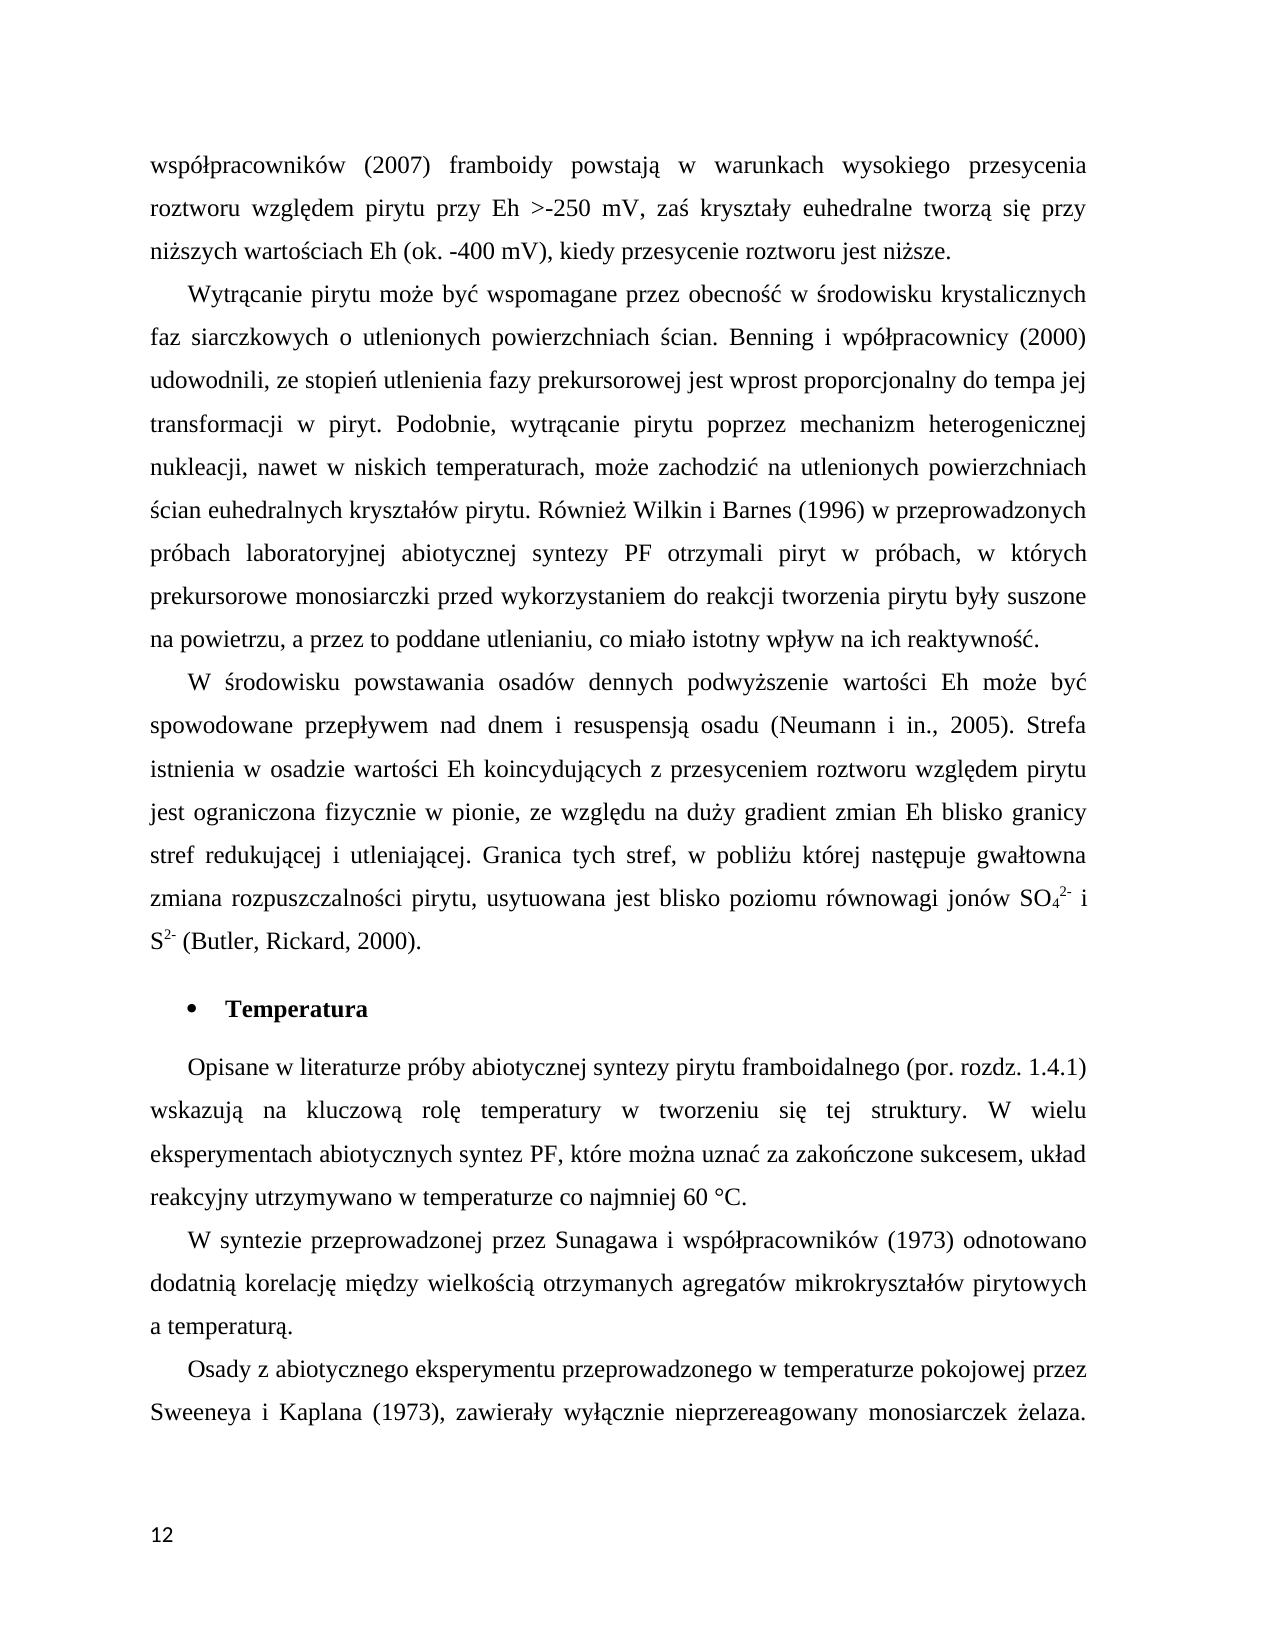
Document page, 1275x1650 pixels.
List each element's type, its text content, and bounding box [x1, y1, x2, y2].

text W środowisku powstawania osadów dennych podwyższenie wartości Eh może być spowodowane przepływem nad dnem i resuspensją osadu (Neumann i in., 2005). Strefa istnienia w osadzie wartości Eh koincydujących z przesyceniem roztworu względem pirytu jest ograniczona fizycznie w pionie, ze względu na duży gradient zmian Eh blisko granicy stref redukującej i utleniającej. Granica tych stref, w pobliżu której następuje gwałtowna zmiana rozpuszczalności pirytu, usytuowana jest blisko poziomu równowagi jonów SO42- i S2- (Butler, Rickard, 2000). [150, 667, 1087, 955]
text Wytrącanie pirytu może być wspomagane przez obecność w środowisku krystalicznych faz siarczkowych o utlenionych powierzchniach ścian. Benning i wpółpracownicy (2000) udowodnili, ze stopień utlenienia fazy prekursorowej jest wprost proporcjonalny do tempa jej transformacji w piryt. Podobnie, wytrącanie pirytu poprzez mechanizm heterogenicznej nukleacji, nawet w niskich temperaturach, może zachodzić na utlenionych powierzchniach ścian euhedralnych kryształów pirytu. Również Wilkin i Barnes (1996) w przeprowadzonych próbach laboratoryjnej abiotycznej syntezy PF otrzymali piryt w próbach, w których prekursorowe monosiarczki przed wykorzystaniem do reakcji tworzenia pirytu były suszone na powietrzu, a przez to poddane utlenianiu, co miało istotny wpływ na ich reaktywność. [150, 279, 1087, 653]
text Temperatura [187, 994, 1087, 1023]
text Opisane w literaturze próby abiotycznej syntezy pirytu framboidalnego (por. rozdz. 1.4.1) wskazują na kluczową rolę temperatury w tworzeniu się tej struktury. W wielu eksperymentach abiotycznych syntez PF, które można uznać za zakończone sukcesem, układ reakcyjny utrzymywano w temperaturze co najmniej 60 °C. [150, 1052, 1087, 1211]
text W syntezie przeprowadzonej przez Sunagawa i współpracowników (1973) odnotowano dodatnią korelację między wielkością otrzymanych agregatów mikrokryształów pirytowych a temperaturą. [150, 1225, 1087, 1340]
